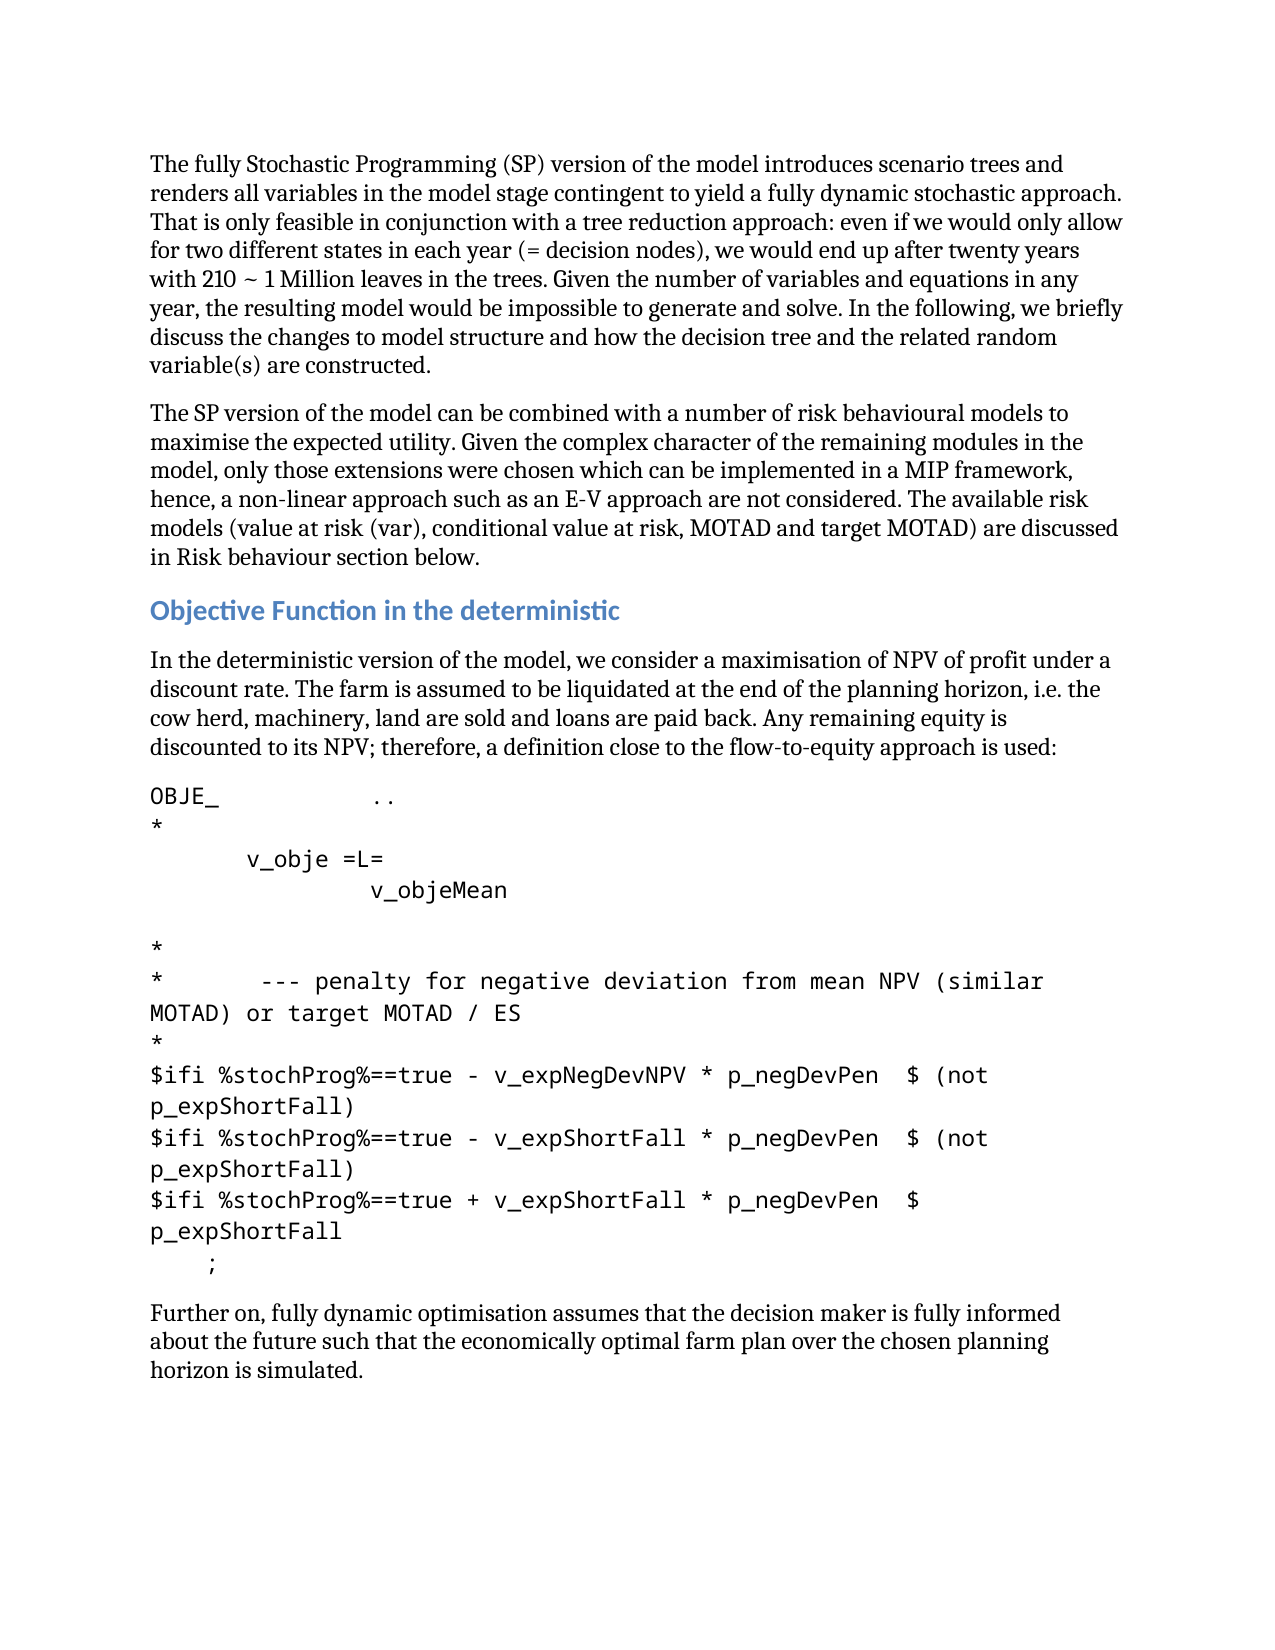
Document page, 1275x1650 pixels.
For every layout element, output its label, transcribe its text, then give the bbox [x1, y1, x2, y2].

text The fully Stochastic Programming (SP) version of the model introduces scenario trees and renders all variables in the model stage contingent to yield a fully dynamic stochastic approach. That is only feasible in conjunction with a tree reduction approach: even if we would only allow for two different states in each year (= decision nodes), we would end up after twenty years with 210 ~ 1 Million leaves in the trees. Given the number of variables and equations in any year, the resulting model would be impossible to generate and solve. In the following, we briefly discuss the changes to model structure and how the decision tree and the related random variable(s) are constructed. [150, 150, 1125, 380]
text In the deterministic version of the model, we consider a maximisation of NPV of profit under a discount rate. The farm is assumed to be liquidated at the end of the planning horizon, i.e. the cow herd, machinery, land are sold and loans are paid back. Any remaining equity is discounted to its NPV; therefore, a definition close to the flow-to-equity approach is used: [150, 646, 1125, 761]
text OBJE_ .. * v_obje =L= v_objeMean * * --- penalty for negative deviation from mean NPV (similar MOTAD) or target MOTAD / ES * $ifi %stochProg%==true - v_expNegDevNPV * p_negDevPen $ (not p_expShortFall) $ifi %stochProg%==true - v_expShortFall * p_negDevPen $ (not p_expShortFall) $ifi %stochProg%==true + v_expShortFall * p_negDevPen $ p_expShortFall ; [150, 780, 1125, 1278]
subtitle Objective Function in the deterministic [150, 592, 1125, 628]
text The SP version of the model can be combined with a number of risk behavioural models to maximise the expected utility. Given the complex character of the remaining modules in the model, only those extensions were chosen which can be implemented in a MIP framework, hence, a non-linear approach such as an E-V approach are not considered. The available risk models (value at risk (var), conditional value at risk, MOTAD and target MOTAD) are discussed in Risk behaviour section below. [150, 399, 1125, 571]
text Further on, fully dynamic optimisation assumes that the decision maker is fully informed about the future such that the economically optimal farm plan over the chosen planning horizon is simulated. [150, 1298, 1125, 1385]
